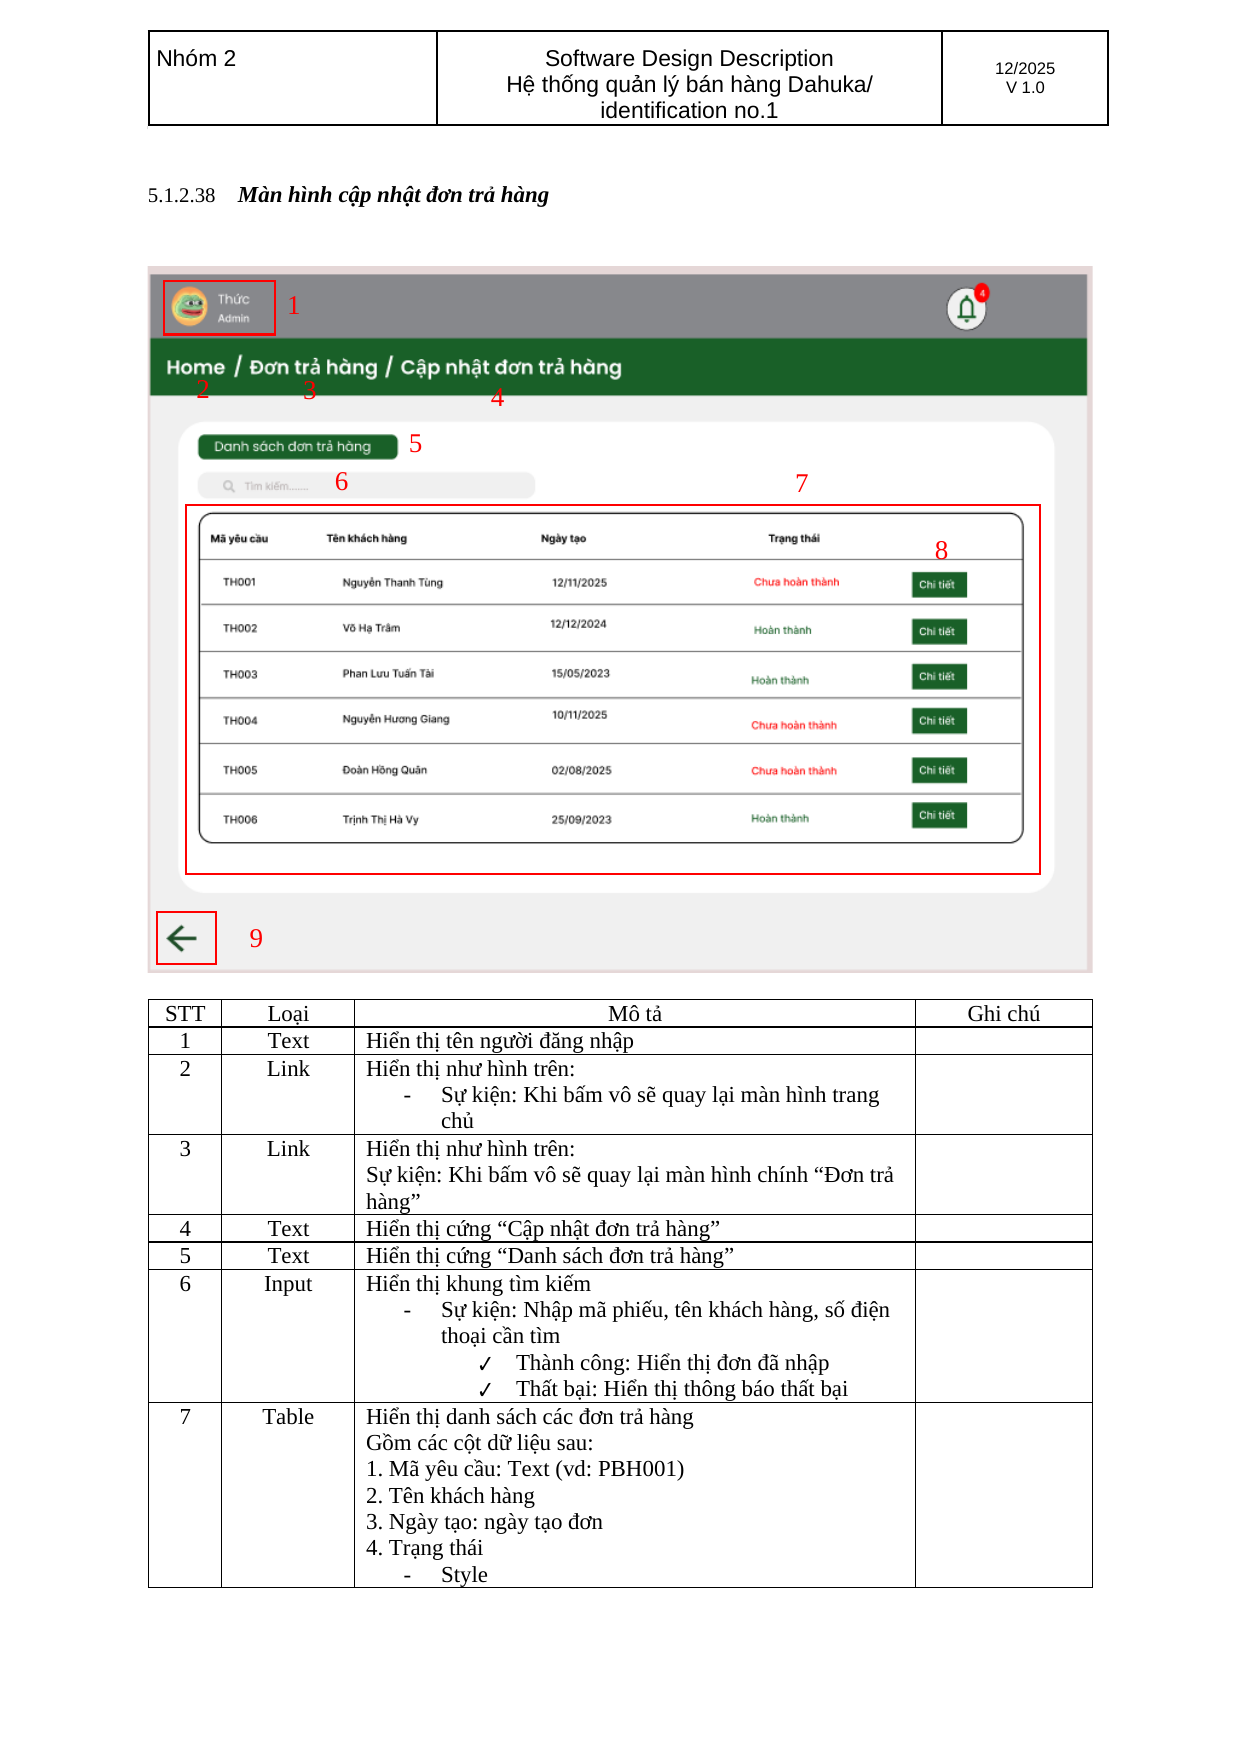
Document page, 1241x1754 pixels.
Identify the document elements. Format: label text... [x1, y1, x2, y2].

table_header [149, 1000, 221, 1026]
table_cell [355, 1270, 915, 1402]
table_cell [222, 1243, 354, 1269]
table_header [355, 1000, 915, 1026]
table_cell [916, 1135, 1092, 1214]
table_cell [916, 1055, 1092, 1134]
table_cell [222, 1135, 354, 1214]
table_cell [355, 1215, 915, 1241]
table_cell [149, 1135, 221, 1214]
subtitle Màn hình cập nhật đơn trả hàng [148, 181, 1092, 207]
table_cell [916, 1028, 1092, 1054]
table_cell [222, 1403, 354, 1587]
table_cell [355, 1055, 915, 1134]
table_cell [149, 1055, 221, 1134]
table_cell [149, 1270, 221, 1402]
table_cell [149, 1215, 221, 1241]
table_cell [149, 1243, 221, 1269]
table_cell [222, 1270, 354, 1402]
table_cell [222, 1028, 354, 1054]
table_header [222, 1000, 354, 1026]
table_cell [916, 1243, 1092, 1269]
picture [147, 266, 1093, 973]
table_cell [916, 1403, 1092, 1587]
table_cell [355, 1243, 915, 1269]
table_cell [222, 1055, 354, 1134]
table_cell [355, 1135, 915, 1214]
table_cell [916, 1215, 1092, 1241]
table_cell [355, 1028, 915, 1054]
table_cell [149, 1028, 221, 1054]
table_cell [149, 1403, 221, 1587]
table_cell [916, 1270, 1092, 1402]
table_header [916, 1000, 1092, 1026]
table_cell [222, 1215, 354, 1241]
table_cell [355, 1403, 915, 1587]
